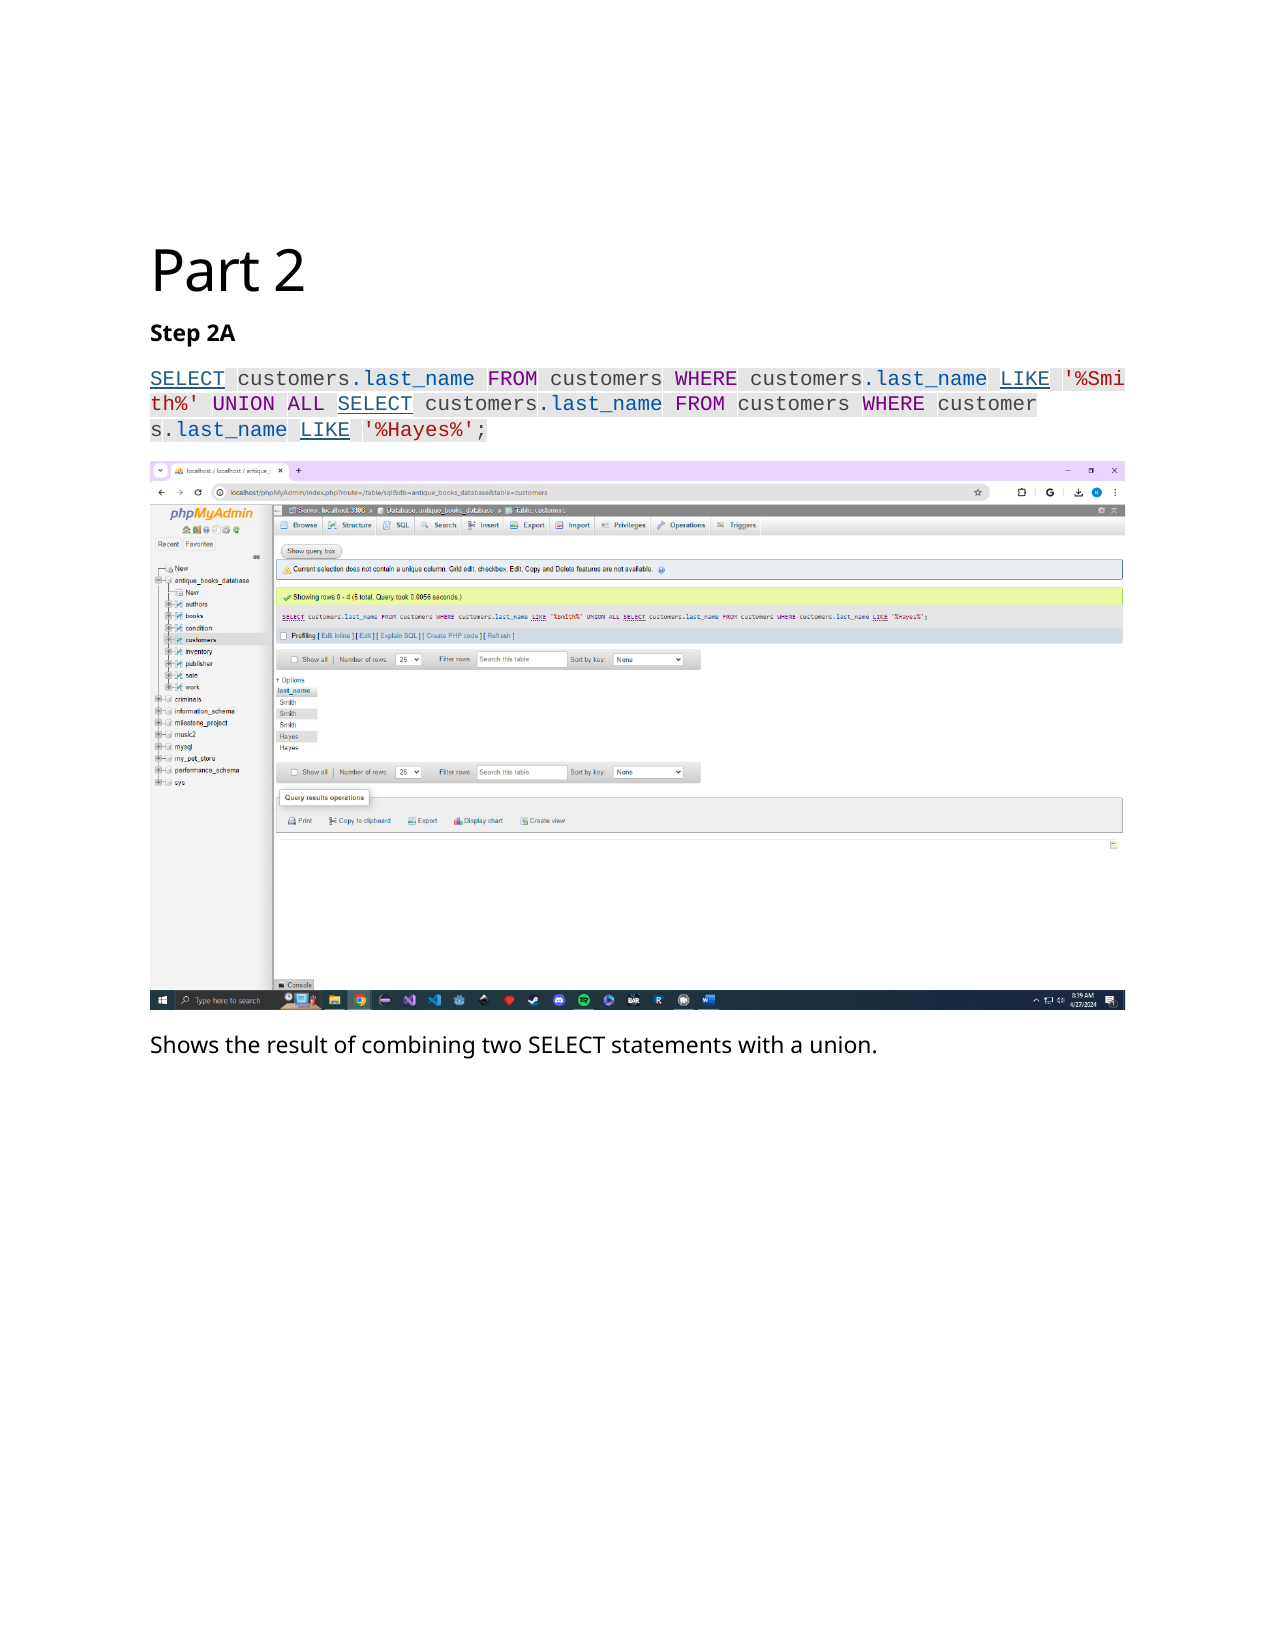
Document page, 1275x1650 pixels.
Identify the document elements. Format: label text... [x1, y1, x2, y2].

text SELECT customers.last_name FROM customers WHERE customers.last_name LIKE '%Smith%' UNION ALL SELECT customers.last_name FROM customers WHERE customers.last_name LIKE '%Hayes%'; [150, 368, 1125, 442]
text Step 2A [150, 317, 1125, 348]
title Part 2 [150, 229, 1125, 309]
picture [150, 461, 1125, 1010]
text Shows the result of combining two SELECT statements with a union. [150, 1028, 1125, 1060]
